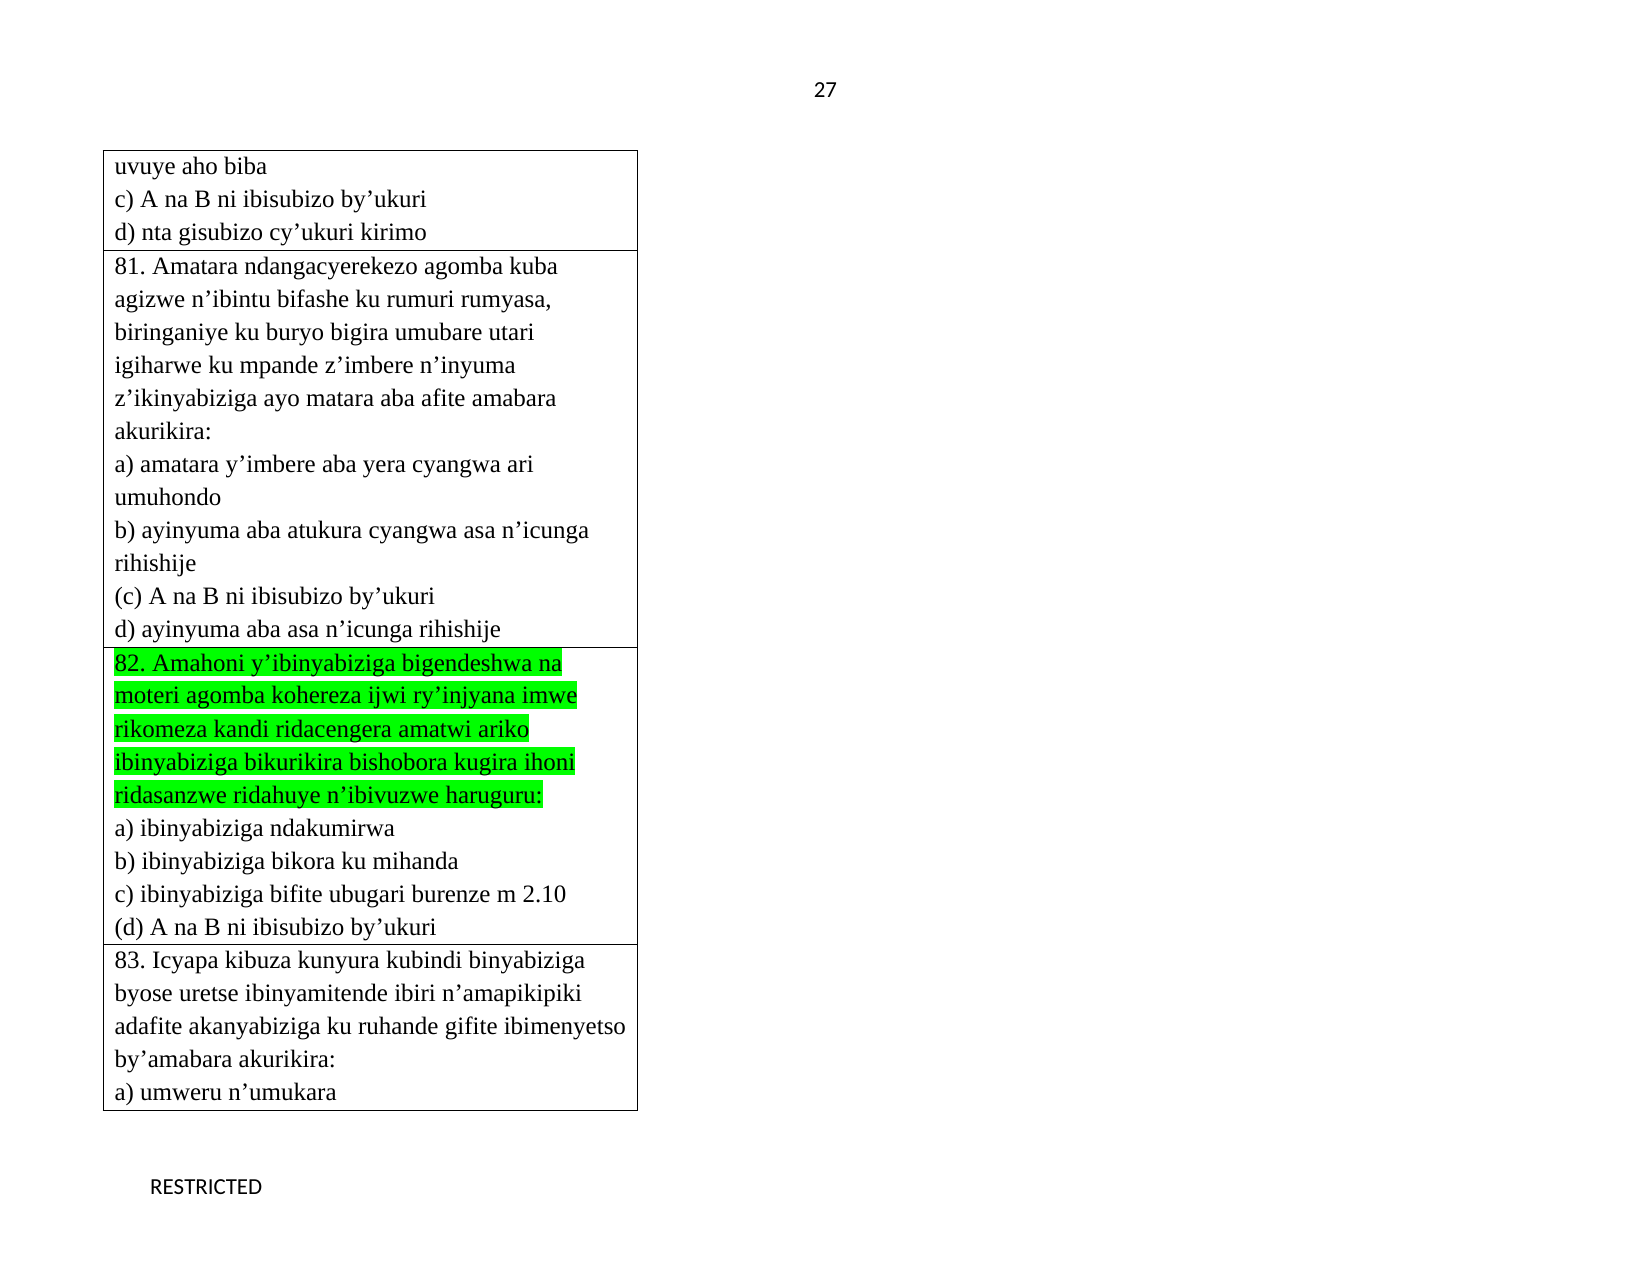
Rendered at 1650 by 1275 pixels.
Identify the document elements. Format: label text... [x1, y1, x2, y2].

table_cell 81. Amatara ndangacyerekezo agomba kuba agizwe n’ibintu bifashe ku rumuri rumyasa, biringaniye ku buryo bigira umubare utari igiharwe ku mpande z’imbere n’inyuma z’ikinyabiziga ayo matara aba afite amabara akurikira: a) amatara y’imbere aba yera cyangwa ari umuhondo b) ayinyuma aba atukura cyangwa asa n’icunga rihishije (c) A na B ni ibisubizo by’ukuri d) ayinyuma aba asa n’icunga rihishije [104, 251, 637, 647]
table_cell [104, 945, 637, 1110]
table_cell 82. Amahoni y’ibinyabiziga bigendeshwa na moteri agomba kohereza ijwi ry’injyana imwe rikomeza kandi ridacengera amatwi ariko ibinyabiziga bikurikira bishobora kugira ihoni ridasanzwe ridahuye n’ibivuzwe haruguru: a) ibinyabiziga ndakumirwa b) ibinyabiziga bikora ku mihanda c) ibinyabiziga bifite ubugari burenze m 2.10 (d) A na B ni ibisubizo by’ukuri [104, 648, 637, 944]
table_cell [104, 151, 637, 250]
